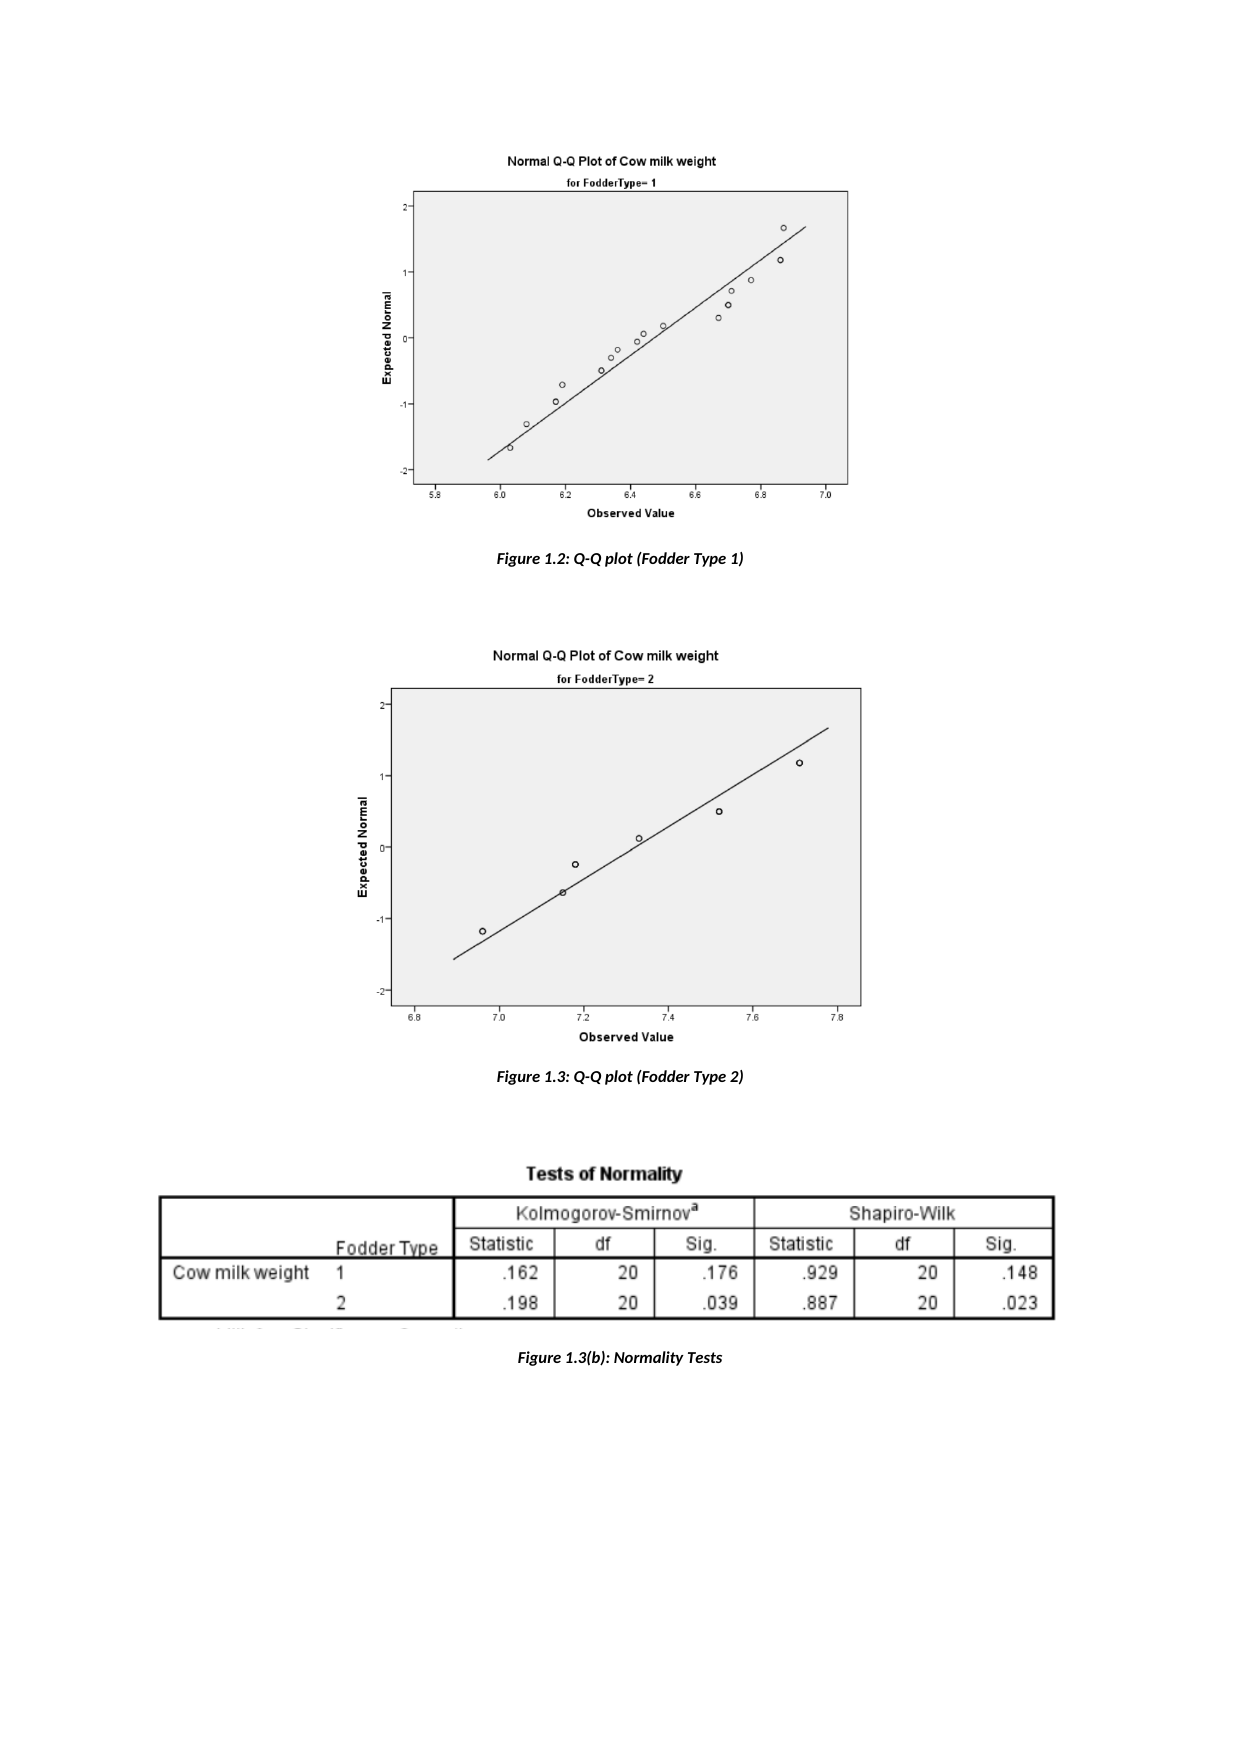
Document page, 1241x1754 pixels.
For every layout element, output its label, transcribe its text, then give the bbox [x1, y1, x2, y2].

picture [336, 633, 904, 1067]
picture [366, 150, 875, 529]
text Figure 1.2: Q-Q plot (Fodder Type 1) [150, 548, 1090, 568]
text Figure 1.3: Q-Q plot (Fodder Type 2) [150, 1066, 1090, 1087]
picture [150, 1154, 1091, 1329]
text Figure 1.3(b): Normality Tests [150, 1347, 1090, 1367]
